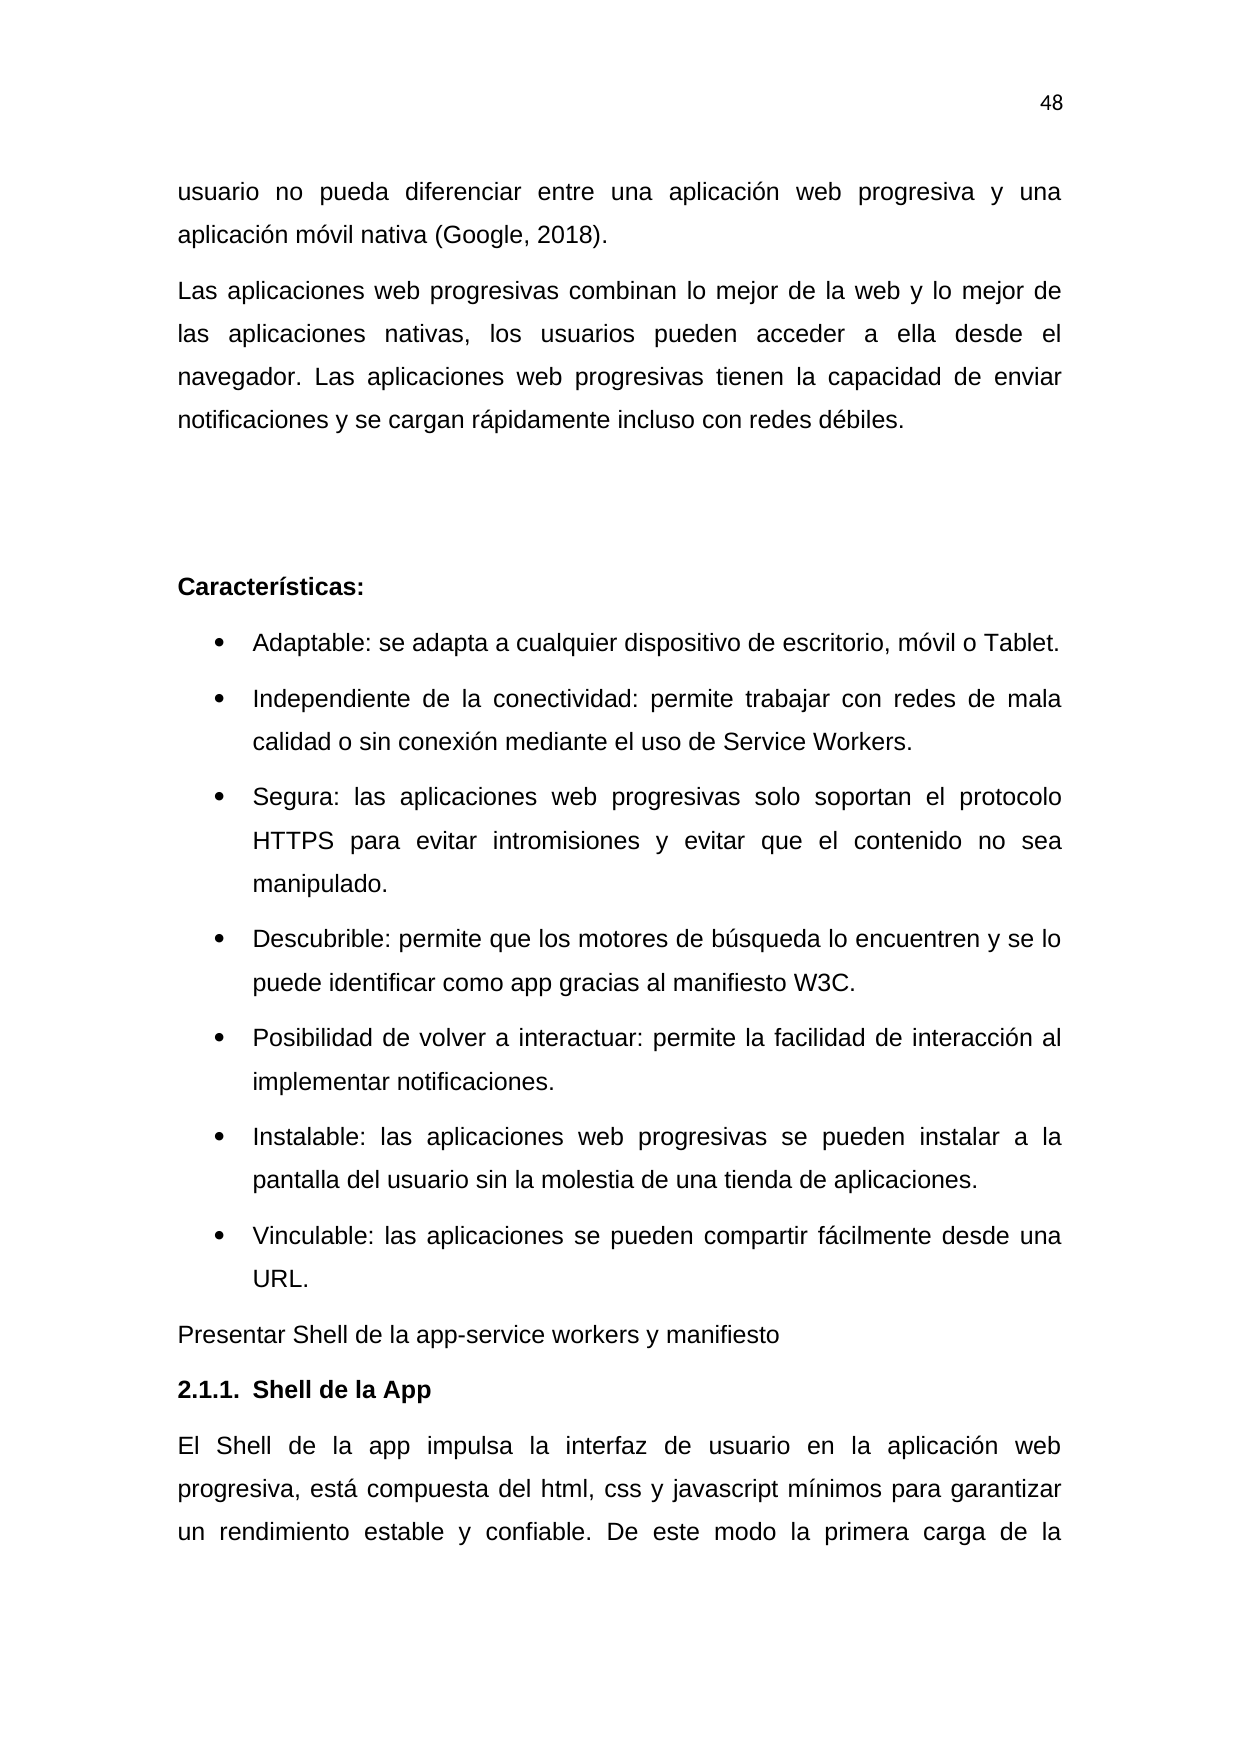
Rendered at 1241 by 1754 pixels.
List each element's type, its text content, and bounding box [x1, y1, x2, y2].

list Posibilidad de volver a interactuar: permite la facilidad de interacción al implementar notificaciones. [215, 1023, 1063, 1095]
list Instalable: las aplicaciones web progresivas se pueden instalar a la pantalla del usuario sin la molestia de una tienda de aplicaciones. [215, 1122, 1063, 1194]
list Segura: las aplicaciones web progresivas solo soportan el protocolo HTTPS para evitar intromisiones y evitar que el contenido no sea manipulado. [215, 782, 1063, 897]
text Las aplicaciones web progresivas combinan lo mejor de la web y lo mejor de las aplicaciones nativas, los usuarios pueden acceder a ella desde el navegador. Las aplicaciones web progresivas tienen la capacidad de enviar notificaciones y se cargan rápidamente incluso con redes débiles. [177, 276, 1063, 434]
list Shell de la App [177, 1375, 1063, 1404]
text Características: [177, 572, 1063, 601]
list Vinculable: las aplicaciones se pueden compartir fácilmente desde una URL. [215, 1221, 1063, 1293]
list Independiente de la conectividad: permite trabajar con redes de mala calidad o sin conexión mediante el uso de Service Workers. [215, 683, 1063, 756]
list Adaptable: se adapta a cualquier dispositivo de escritorio, móvil o Tablet. [215, 628, 1063, 657]
text Presentar Shell de la app-service workers y manifiesto [177, 1320, 1063, 1348]
list Descubrible: permite que los motores de búsqueda lo encuentren y se lo puede identificar como app gracias al manifiesto W3C. [215, 924, 1063, 996]
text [177, 1431, 1063, 1546]
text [177, 177, 1063, 249]
